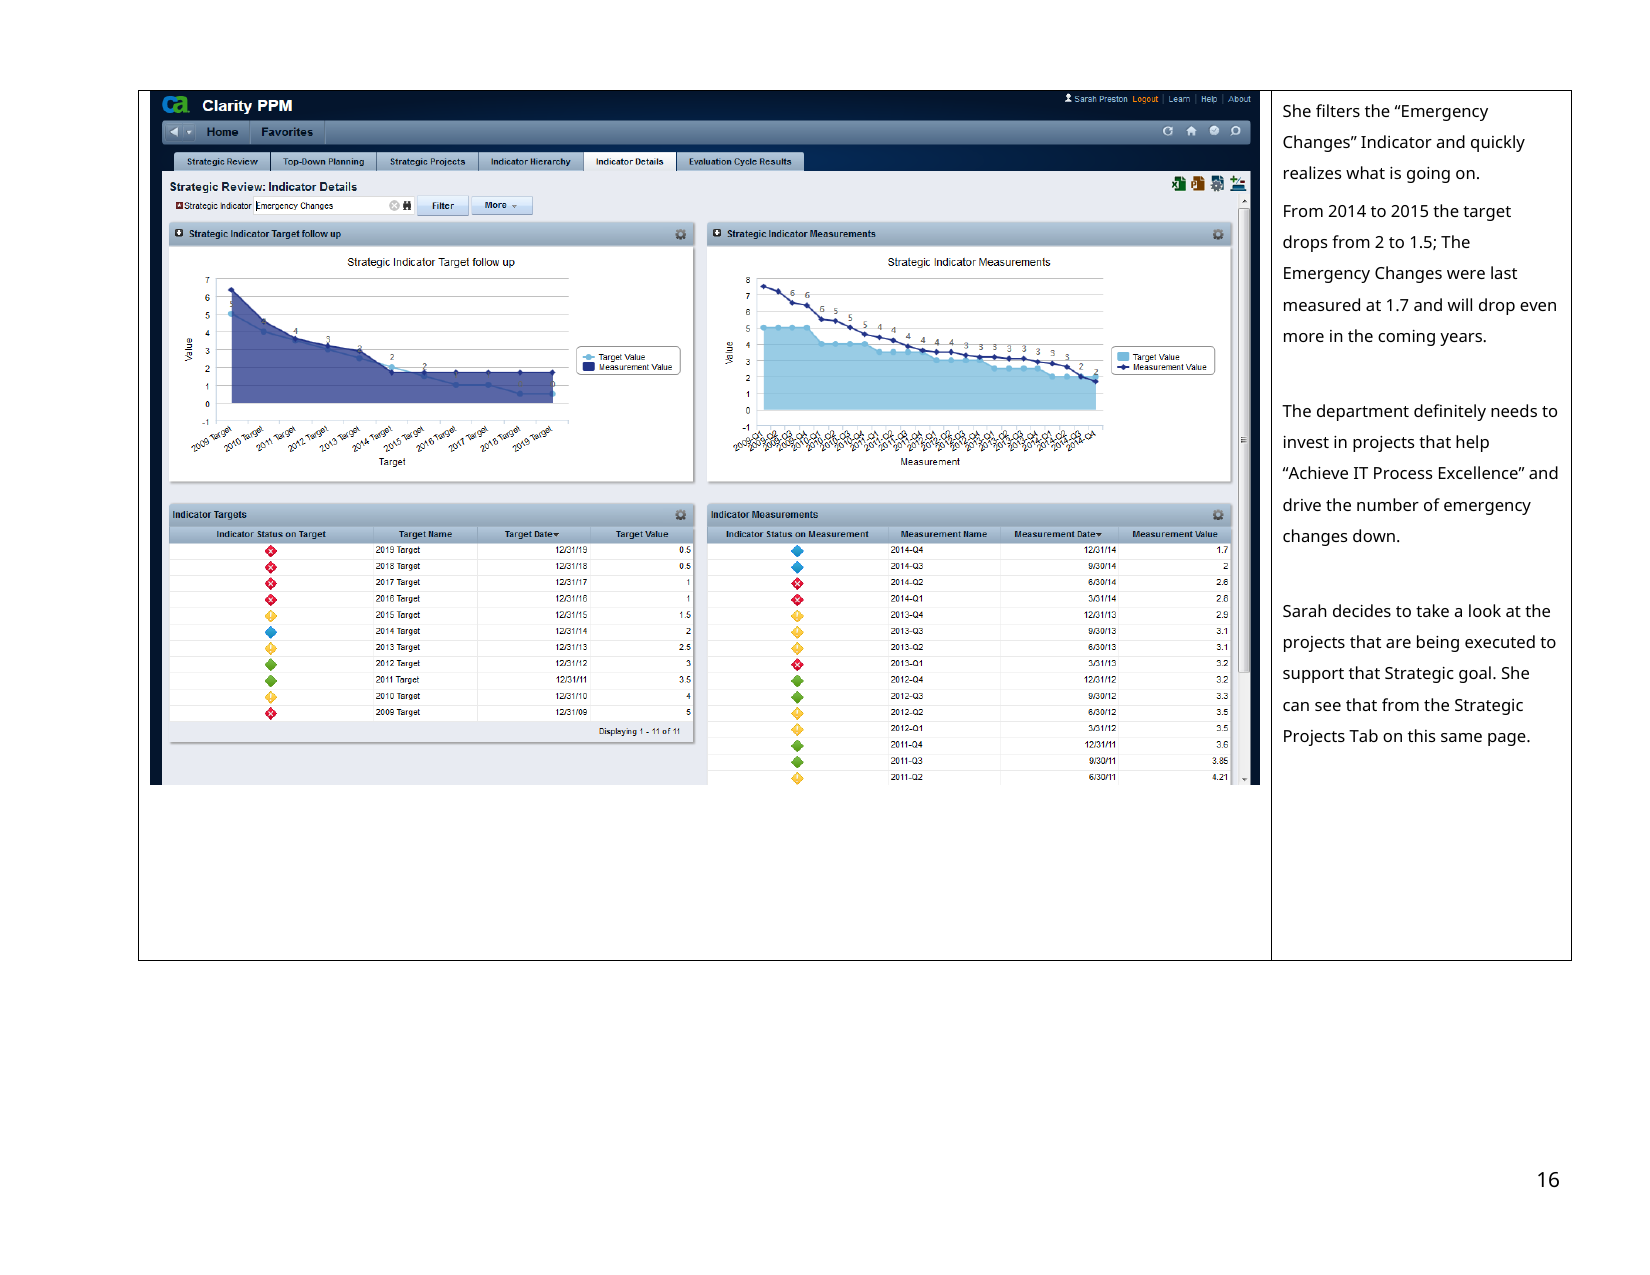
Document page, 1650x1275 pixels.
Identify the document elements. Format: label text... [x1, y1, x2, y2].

table_cell She filters the “Emergency Changes” Indicator and quickly realizes what is going on. From 2014 to 2015 the target drops from 2 to 1.5; The Emergency Changes were last measured at 1.7 and will drop even more in the coming years. The department definitely needs to invest in projects that help “Achieve IT Process Excellence” and drive the number of emergency changes down. Sarah decides to take a look at the projects that are being executed to support that Strategic goal. She can see that from the Strategic Projects Tab on this same page. [1272, 91, 1571, 960]
picture [150, 91, 1260, 785]
table_cell [139, 91, 1271, 960]
